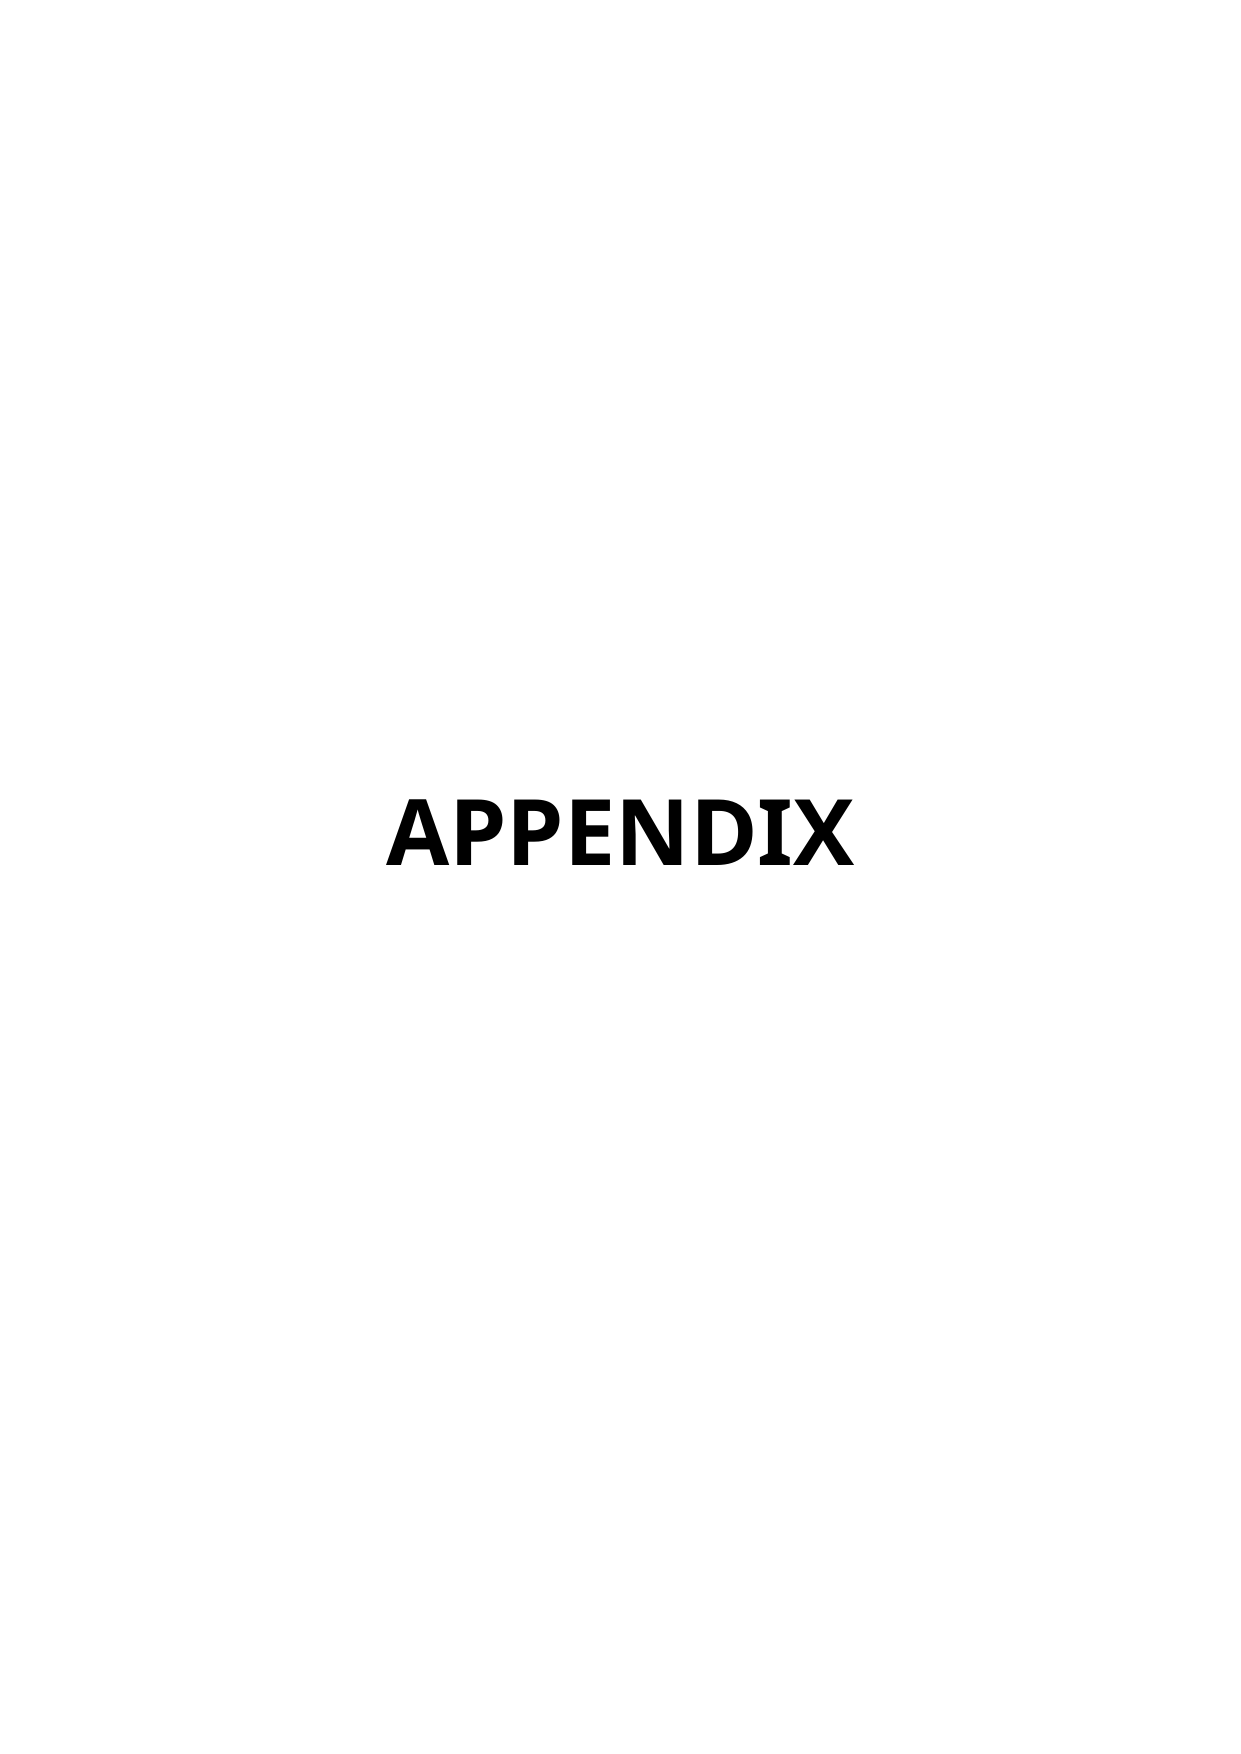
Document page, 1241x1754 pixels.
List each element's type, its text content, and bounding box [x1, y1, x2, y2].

text APPENDIX [150, 767, 1090, 892]
